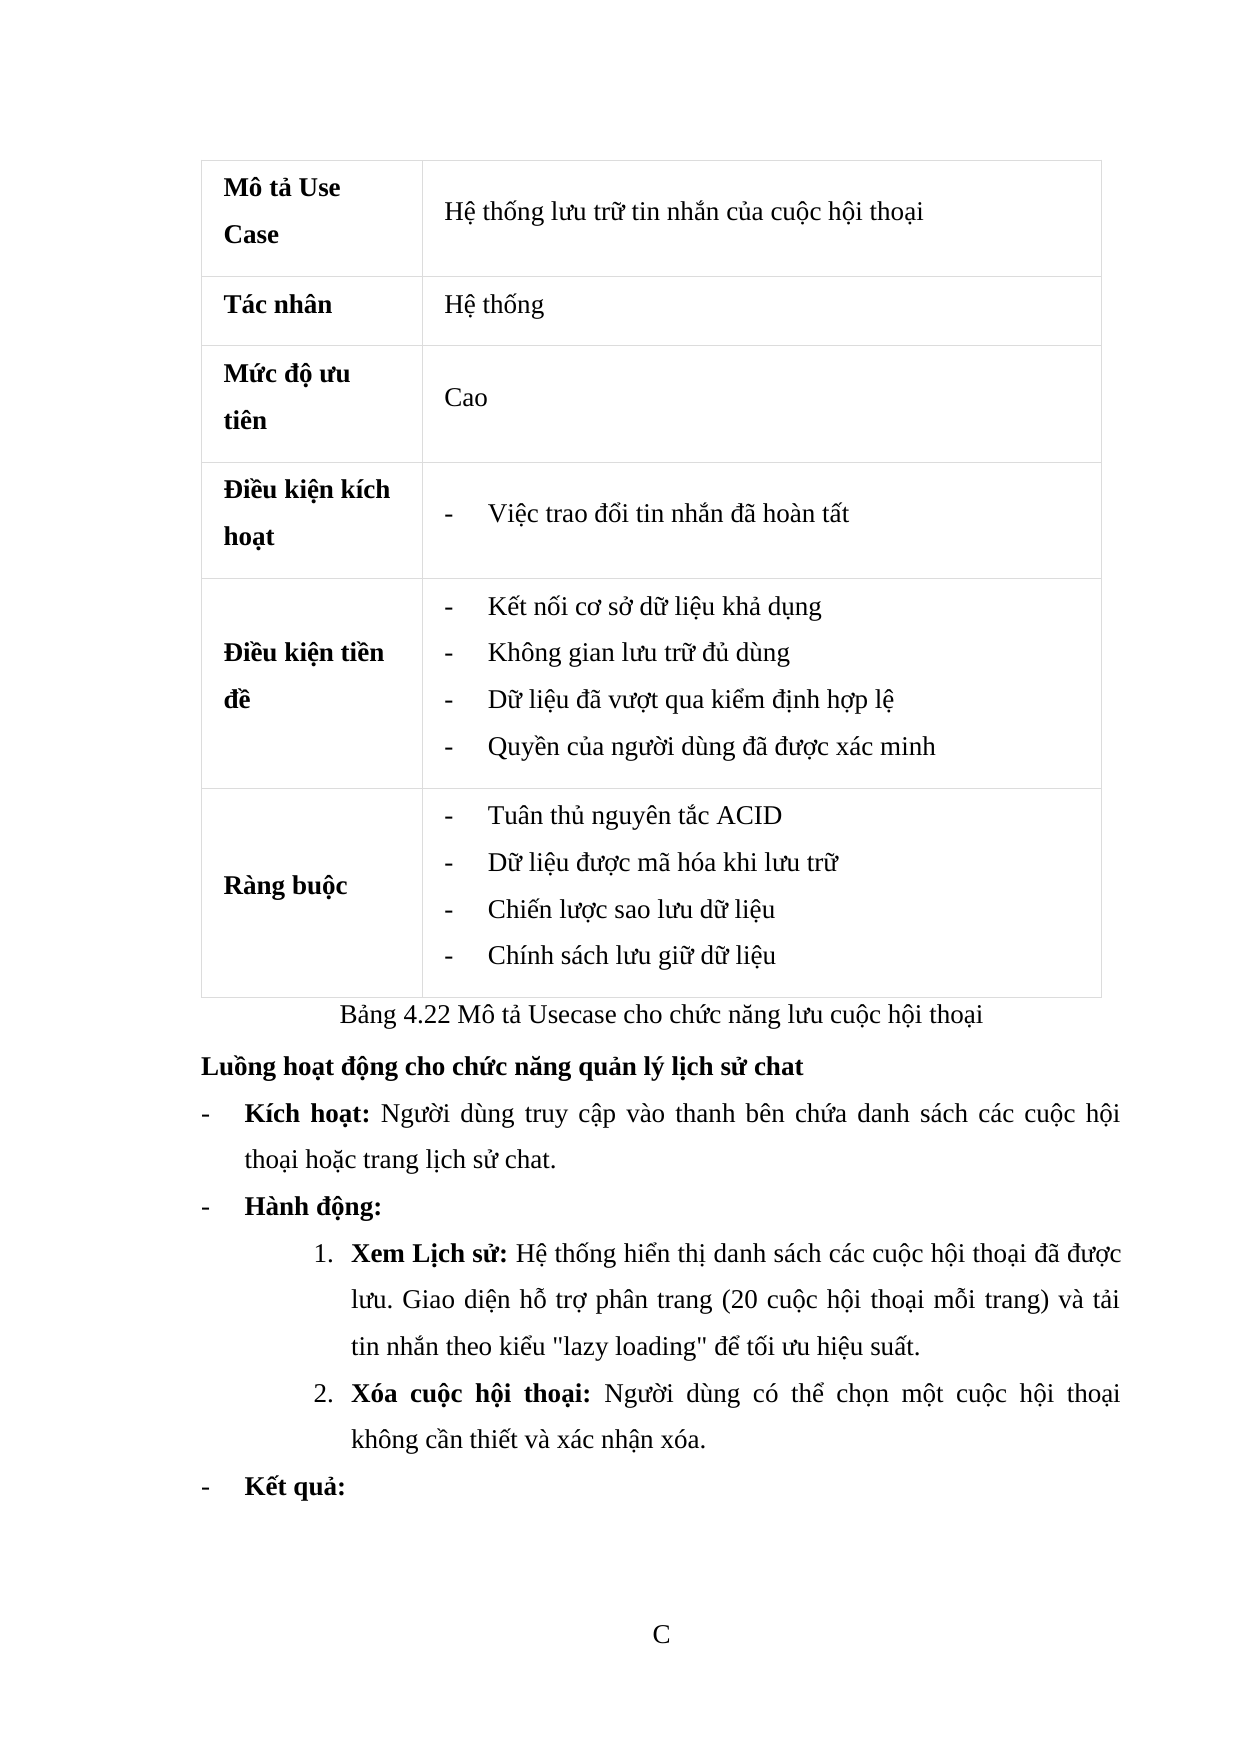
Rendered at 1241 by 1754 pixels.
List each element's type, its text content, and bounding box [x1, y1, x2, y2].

table_cell Điều kiện tiền đề [202, 579, 422, 787]
table_cell Cao [423, 346, 1101, 462]
table_cell Mô tả Use Case [202, 161, 422, 276]
table_cell Việc trao đổi tin nhắn đã hoàn tất [423, 463, 1101, 578]
list Hành động: [201, 1190, 1122, 1221]
text Bảng . Mô tả Usecase cho chức năng lưu cuộc hội thoại [201, 998, 1122, 1029]
table_cell Kết nối cơ sở dữ liệu khả dụng Không gian lưu trữ đủ dùng Dữ liệu đã vượt qua kiểm định hợp lệ Quyền của người dùng đã được xác minh [423, 579, 1101, 787]
table_cell Hệ thống [423, 277, 1101, 345]
table_cell Tác nhân [202, 277, 422, 345]
list Xóa cuộc hội thoại: Người dùng có thể chọn một cuộc hội thoại không cần thiết và xác nhận xóa. [313, 1377, 1122, 1454]
list Kích hoạt: Người dùng truy cập vào thanh bên chứa danh sách các cuộc hội thoại hoặc trang lịch sử chat. [201, 1097, 1122, 1174]
table_cell Ràng buộc [202, 789, 422, 997]
text Luồng hoạt động cho chức năng quản lý lịch sử chat [201, 1050, 1122, 1081]
table_cell Hệ thống lưu trữ tin nhắn của cuộc hội thoại [423, 161, 1101, 276]
table_cell Mức độ ưu tiên [202, 346, 422, 462]
table_cell Điều kiện kích hoạt [202, 463, 422, 578]
table_cell Tuân thủ nguyên tắc ACID Dữ liệu được mã hóa khi lưu trữ Chiến lược sao lưu dữ liệu Chính sách lưu giữ dữ liệu [423, 789, 1101, 997]
list Kết quả: [201, 1470, 1122, 1501]
list Xem Lịch sử: Hệ thống hiển thị danh sách các cuộc hội thoại đã được lưu. Giao diện hỗ trợ phân trang (20 cuộc hội thoại mỗi trang) và tải tin nhắn theo kiểu "lazy loading" để tối ưu hiệu suất. [313, 1237, 1122, 1361]
